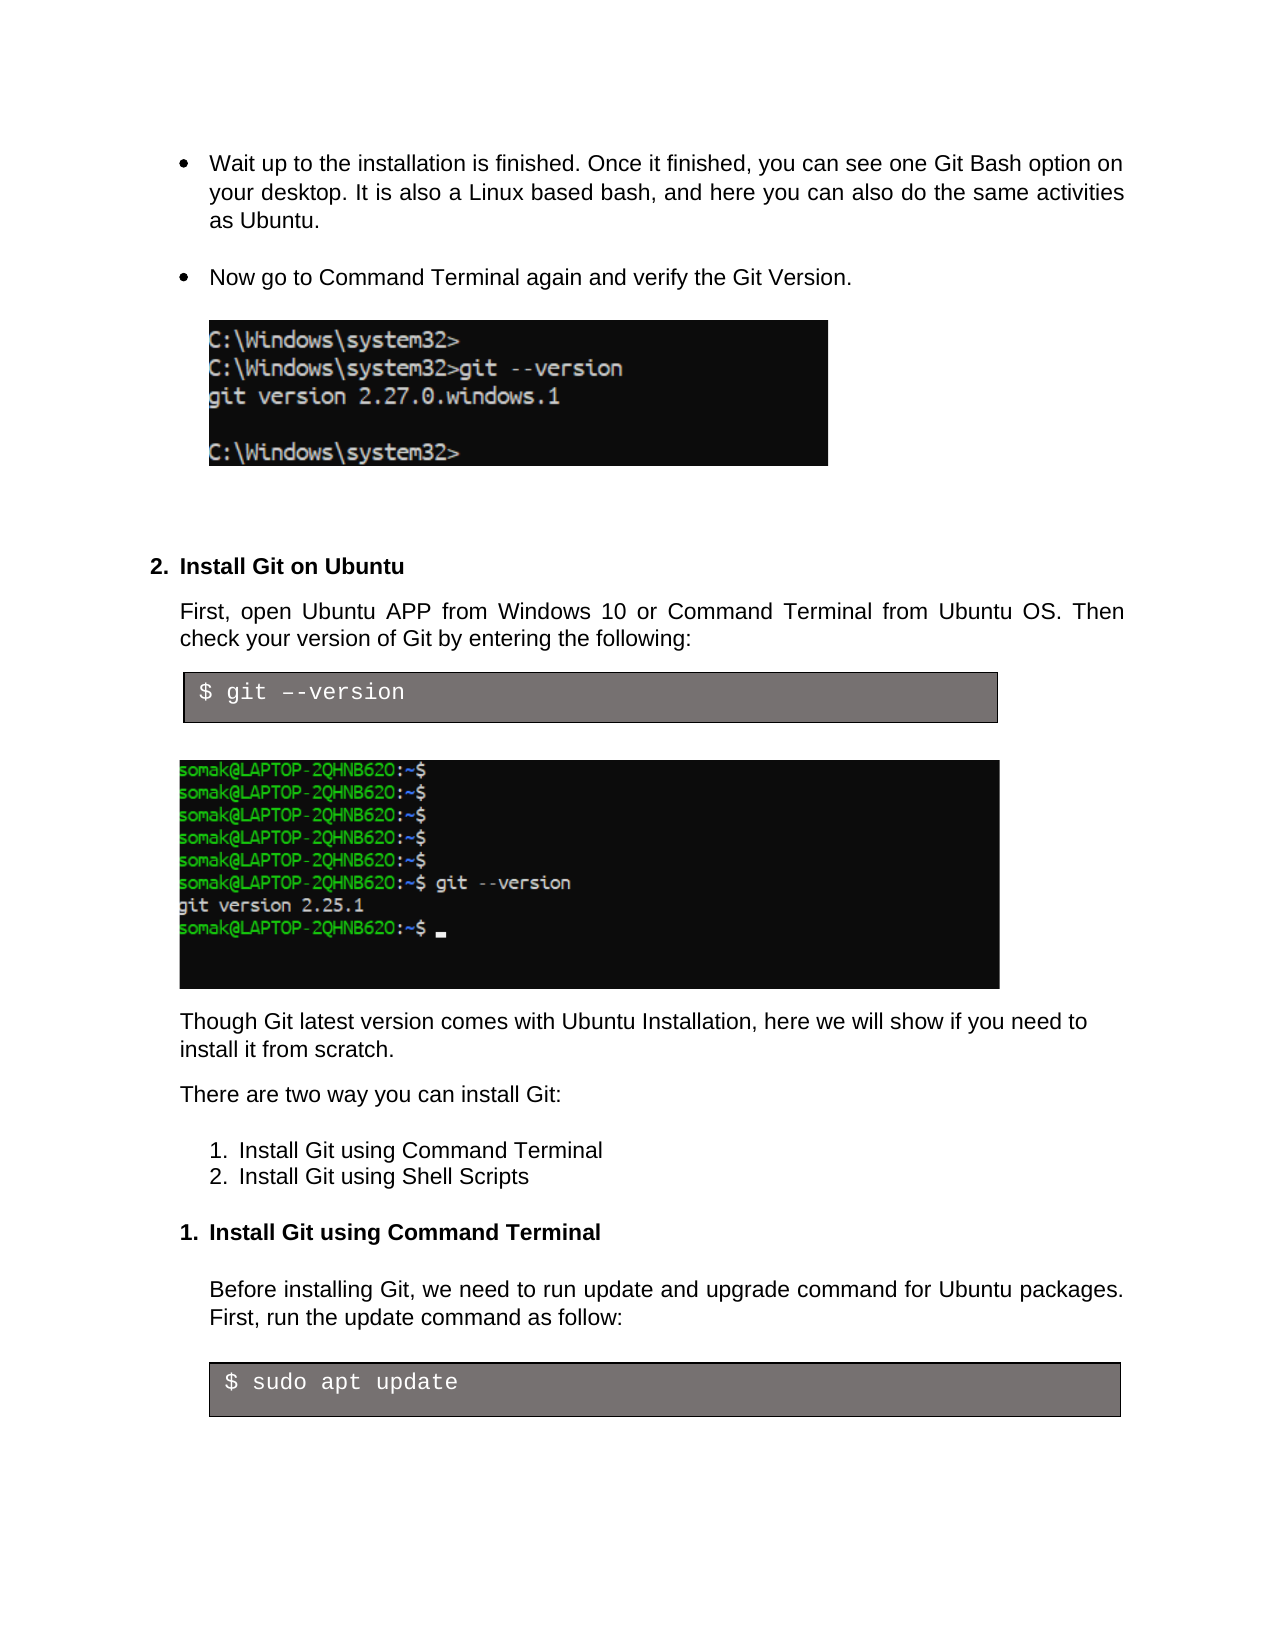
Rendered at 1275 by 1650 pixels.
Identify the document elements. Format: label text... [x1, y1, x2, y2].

list Install Git using Command Terminal [209, 1137, 1125, 1163]
list Install Git using Command Terminal [179, 1219, 1125, 1245]
list Install Git using Shell Scripts [209, 1163, 1125, 1190]
text There are two way you can install Git: [179, 1081, 1125, 1108]
picture [179, 760, 1000, 989]
list Install Git on Ubuntu [150, 553, 1125, 579]
list Wait up to the installation is finished. Once it finished, you can see one Git Bash option on your desktop. It is also a Linux based bash, and here you can also do the same activities as Ubuntu. [179, 150, 1125, 233]
list Before installing Git, we need to run update and upgrade command for Ubuntu packages. First, run the update command as follow: [209, 1276, 1125, 1331]
text First, open Ubuntu APP from Windows 10 or Command Terminal from Ubuntu OS. Then check your version of Git by entering the following: [179, 598, 1125, 651]
picture [209, 320, 829, 466]
list Now go to Command Terminal again and verify the Git Version. [179, 264, 1125, 290]
text Though Git latest version comes with Ubuntu Installation, here we will show if you need to install it from scratch. [179, 1008, 1125, 1063]
